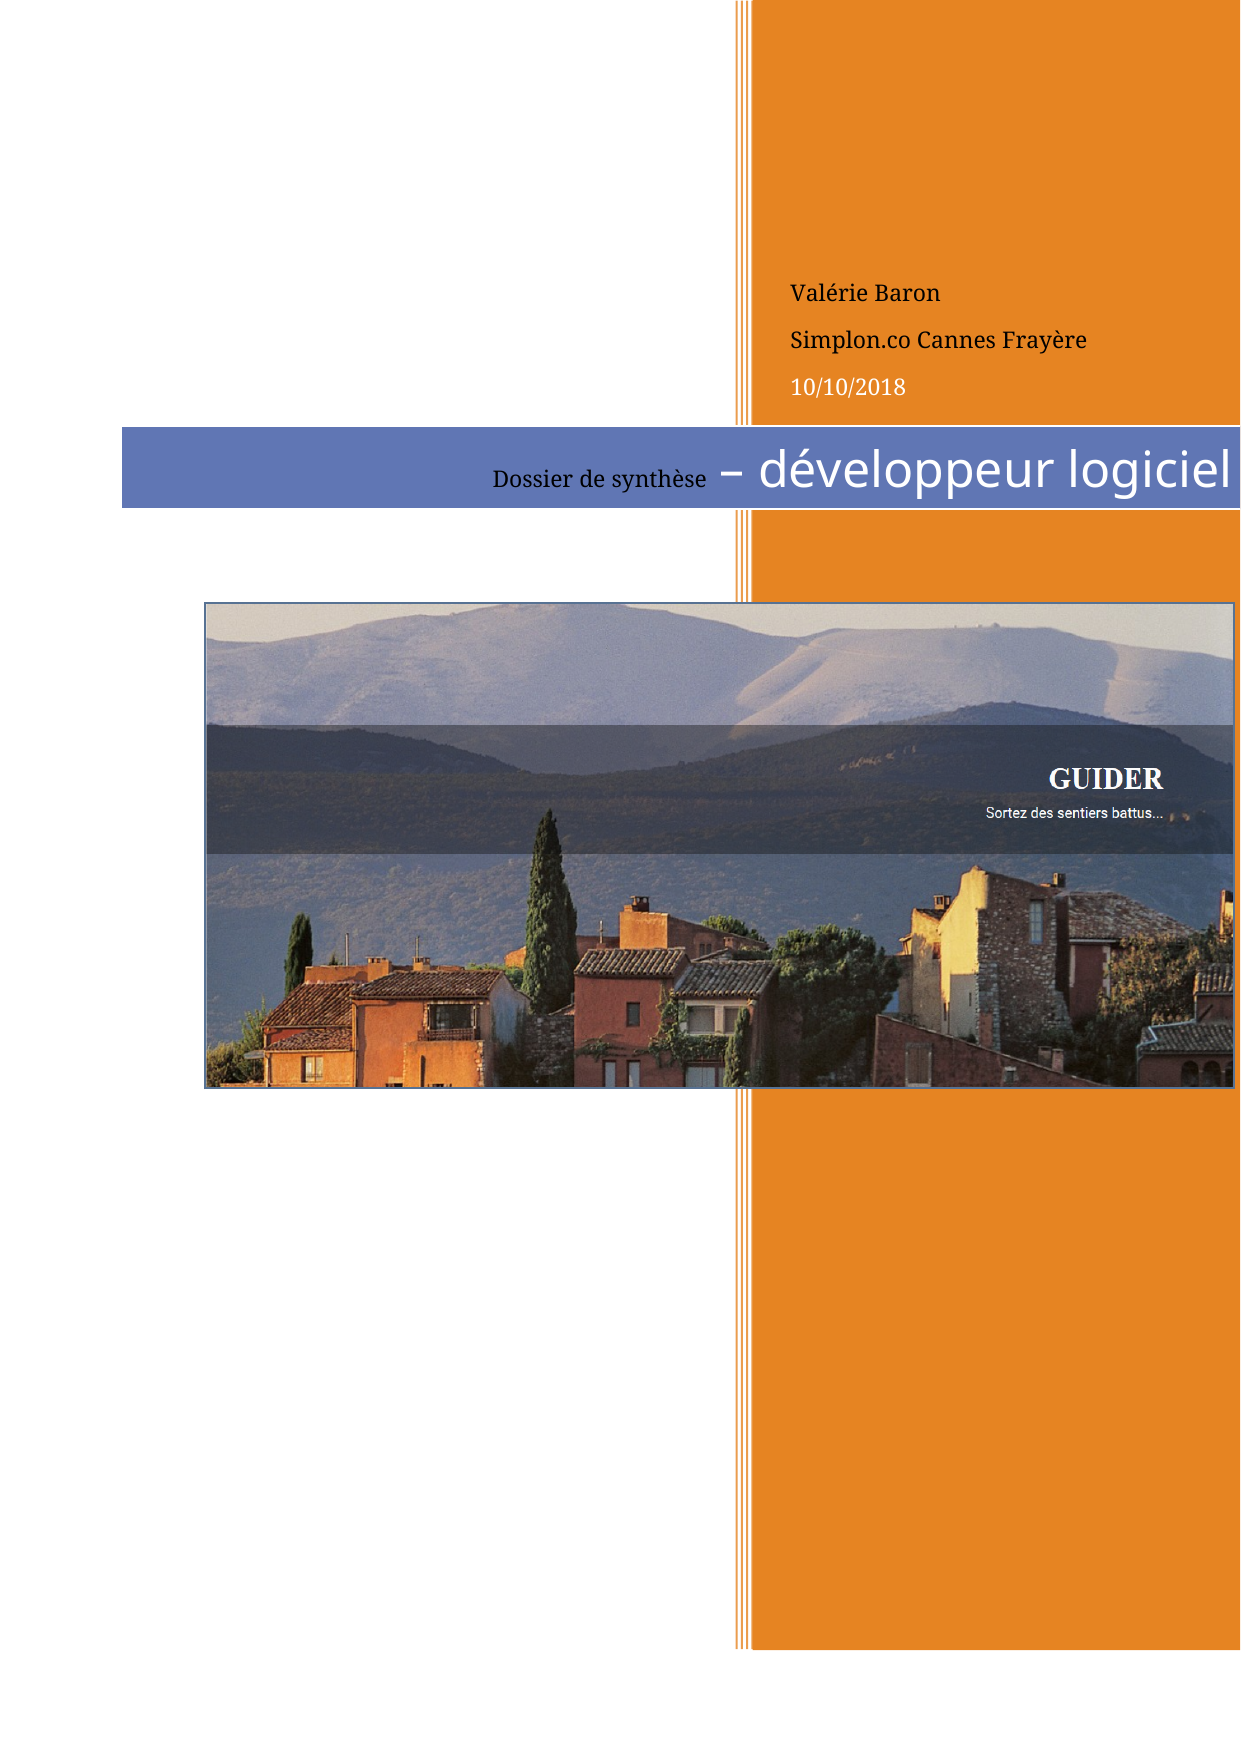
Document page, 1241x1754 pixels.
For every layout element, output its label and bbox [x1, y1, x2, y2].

picture [206, 604, 1233, 1087]
